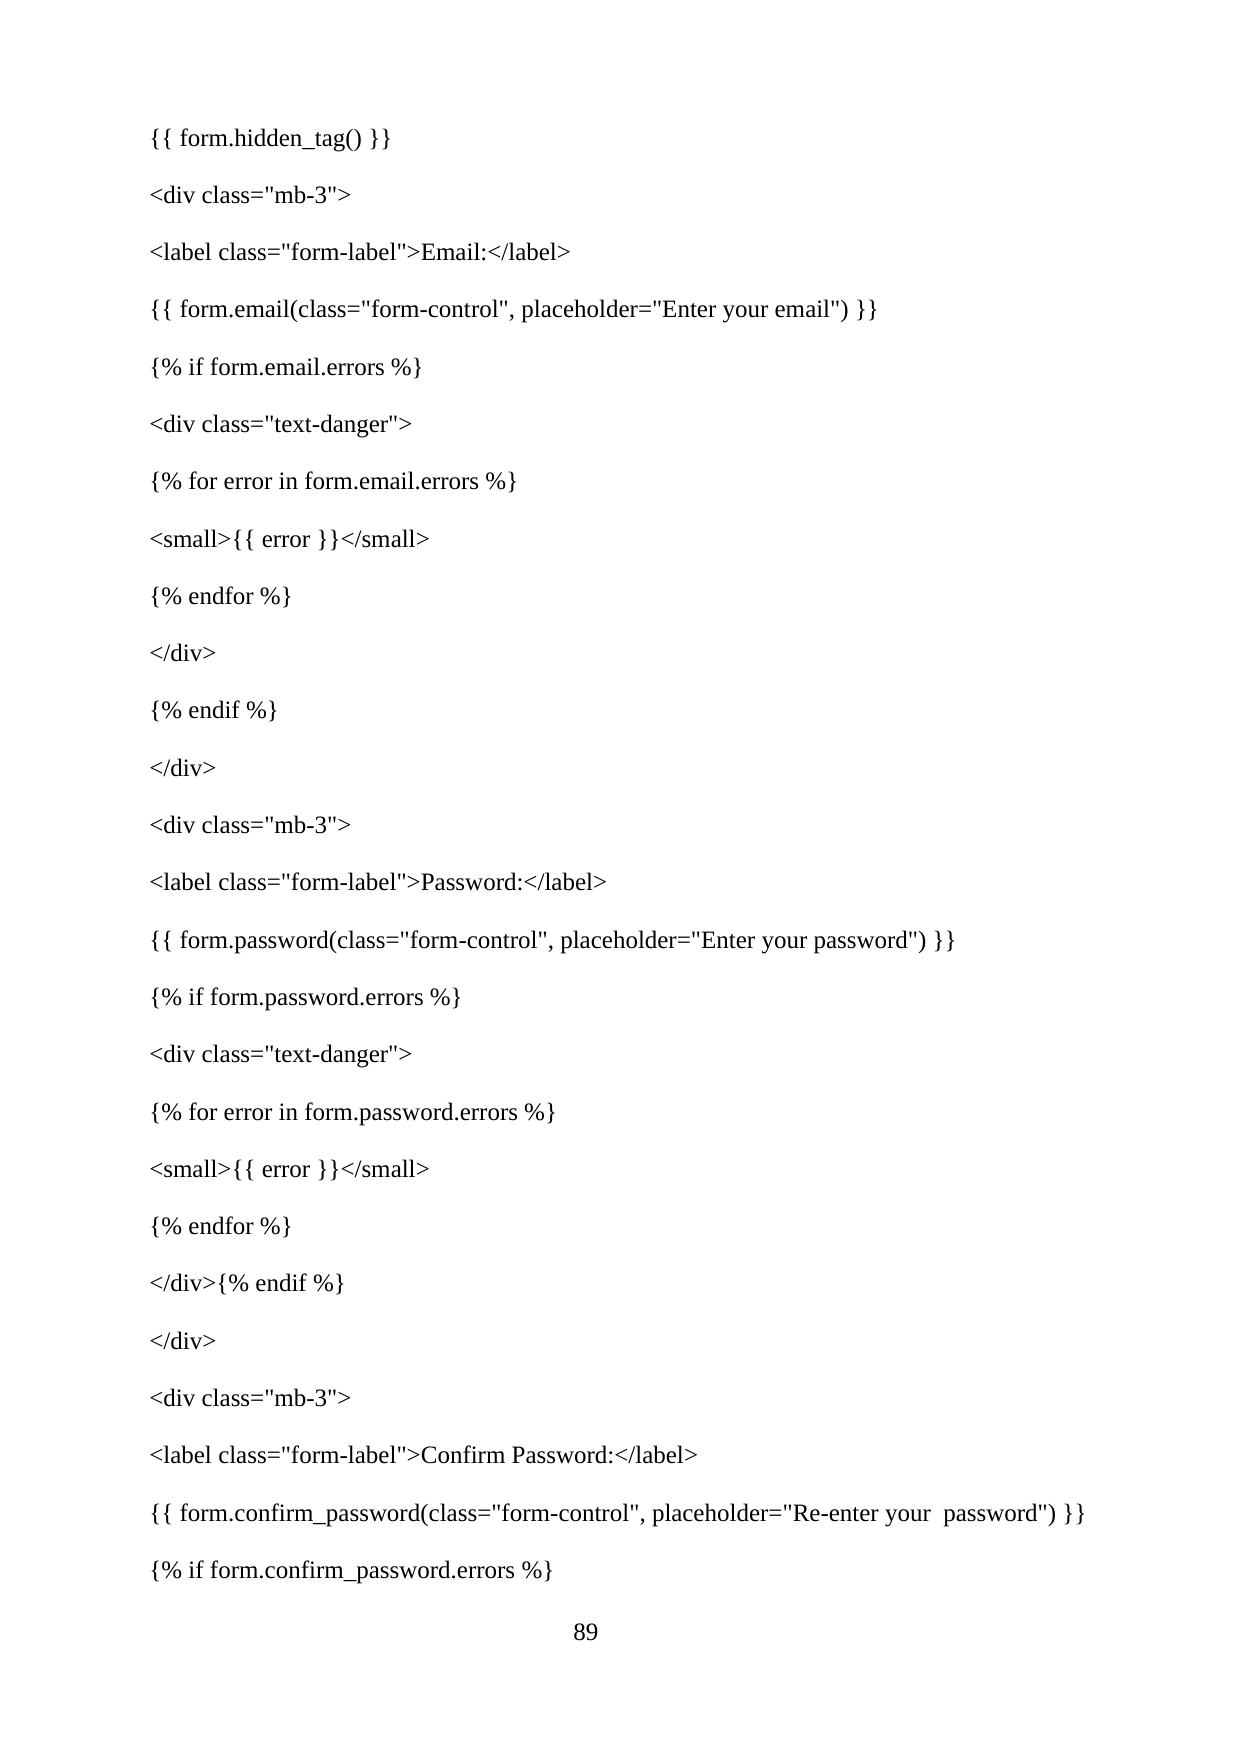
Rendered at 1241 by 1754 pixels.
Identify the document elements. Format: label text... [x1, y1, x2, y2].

text <small>{{ error }}</small> [149, 524, 1093, 552]
text </div> [149, 638, 1093, 667]
text {% for error in form.password.errors %} [149, 1097, 1093, 1125]
text {% endfor %} [149, 581, 1093, 610]
text {{ form.hidden_tag() }} [149, 123, 1093, 151]
text <div class="mb-3"> [149, 180, 1093, 209]
text <label class="form-label">Email:</label> [149, 237, 1093, 266]
text <div class="mb-3"> [149, 810, 1093, 839]
text {% if form.password.errors %} [149, 982, 1093, 1011]
text </div> [149, 1326, 1093, 1354]
text <label class="form-label">Password:</label> [149, 867, 1093, 896]
text {{ form.confirm_password(class="form-control", placeholder="Re-enter your password") }} [149, 1498, 1093, 1526]
text {{ form.password(class="form-control", placeholder="Enter your password") }} [149, 925, 1093, 953]
text {% endif %} [149, 696, 1093, 724]
text <div class="mb-3"> [149, 1383, 1093, 1412]
text {% for error in form.email.errors %} [149, 466, 1093, 495]
text {{ form.email(class="form-control", placeholder="Enter your email") }} [149, 294, 1093, 323]
text {% endfor %} [149, 1211, 1093, 1240]
text {% if form.email.errors %} [149, 352, 1093, 381]
text <div class="text-danger"> [149, 1039, 1093, 1068]
text </div> [149, 753, 1093, 782]
text </div>{% endif %} [149, 1268, 1093, 1297]
text {% if form.confirm_password.errors %} [149, 1555, 1093, 1584]
text <div class="text-danger"> [149, 409, 1093, 438]
text <small>{{ error }}</small> [149, 1154, 1093, 1183]
text <label class="form-label">Confirm Password:</label> [149, 1440, 1093, 1469]
